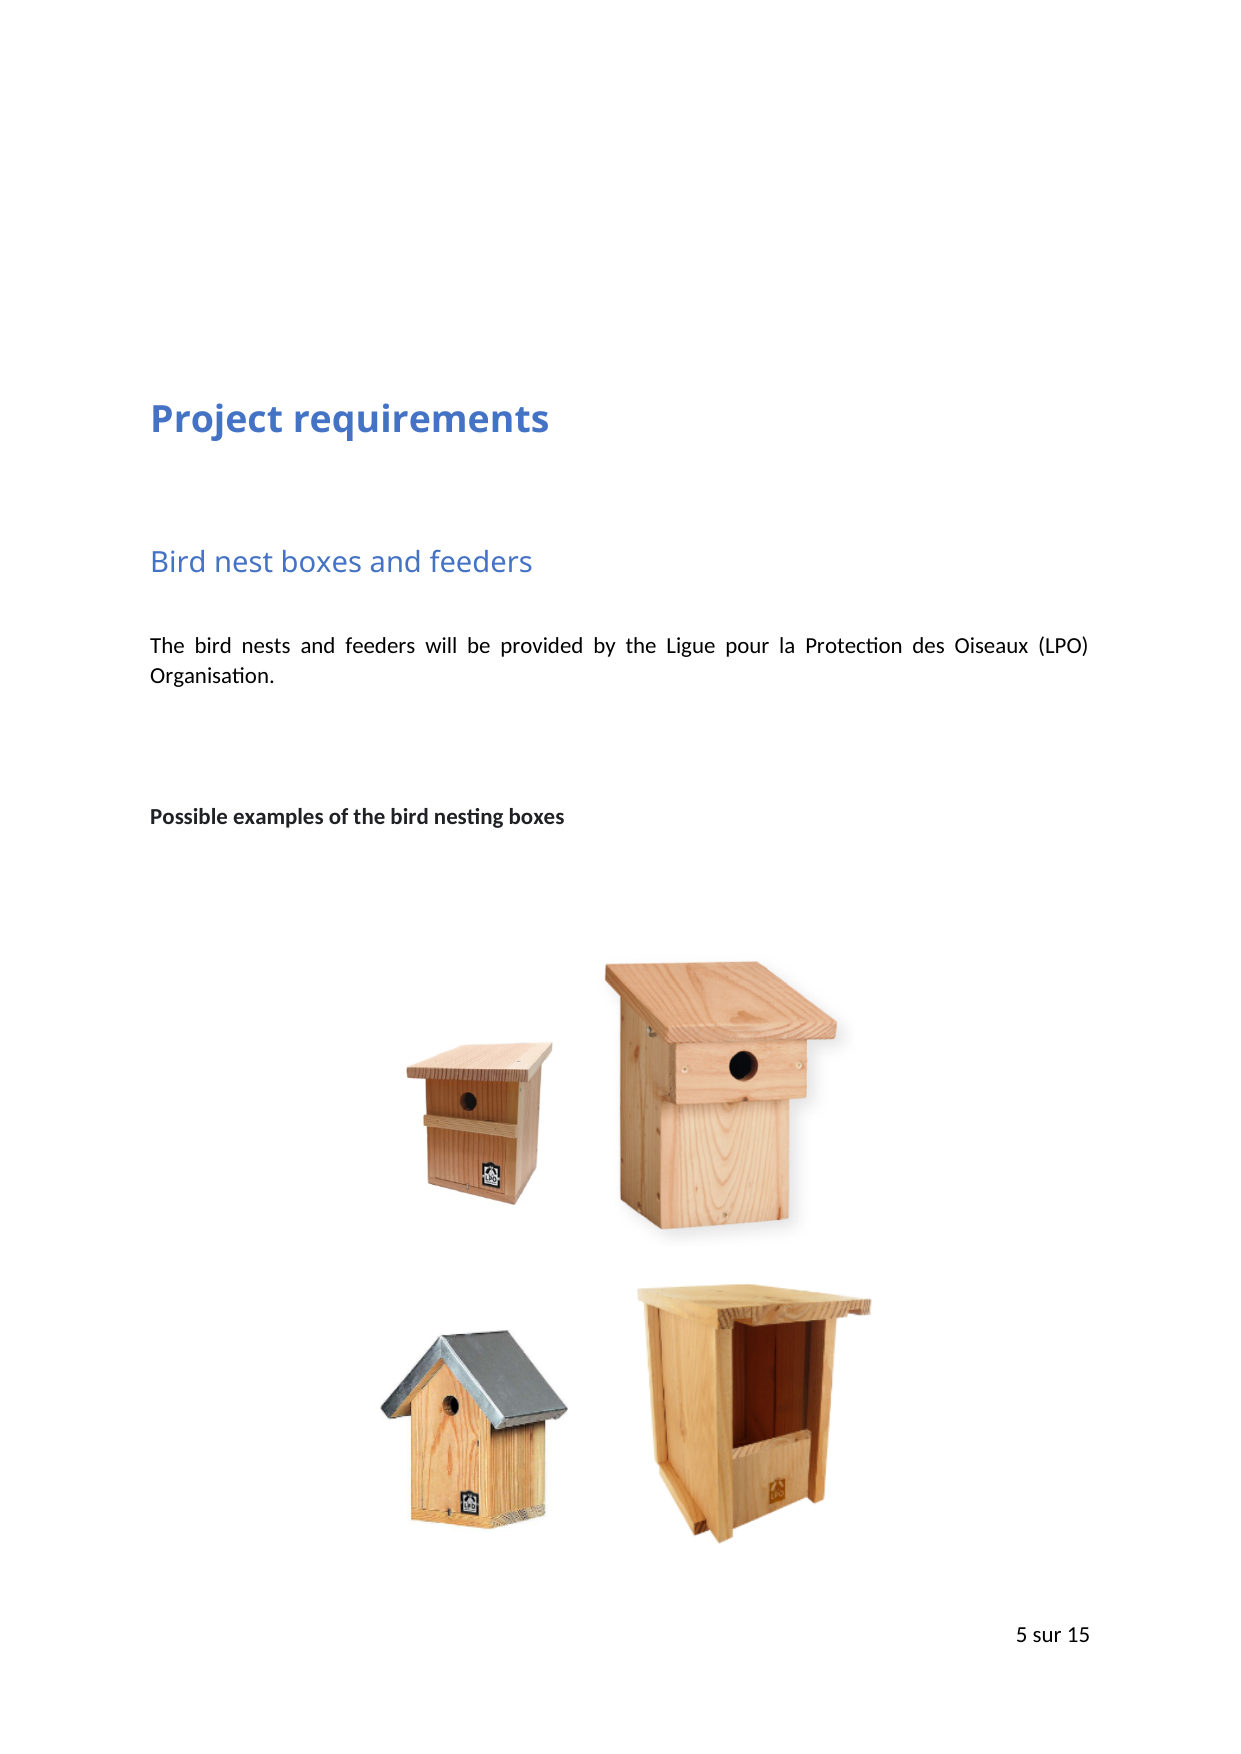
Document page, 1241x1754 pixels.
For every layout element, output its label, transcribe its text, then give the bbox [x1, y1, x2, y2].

text Possible examples of the bird nesting boxes [150, 802, 1090, 830]
subtitle Bird nest boxes and feeders [150, 542, 1090, 581]
picture [384, 942, 856, 1246]
picture [340, 1264, 901, 1567]
text The bird nests and feeders will be provided by the Ligue pour la Protection des Oiseaux (LPO) Organisation. [150, 631, 1090, 689]
subtitle Project requirements [150, 393, 1090, 444]
